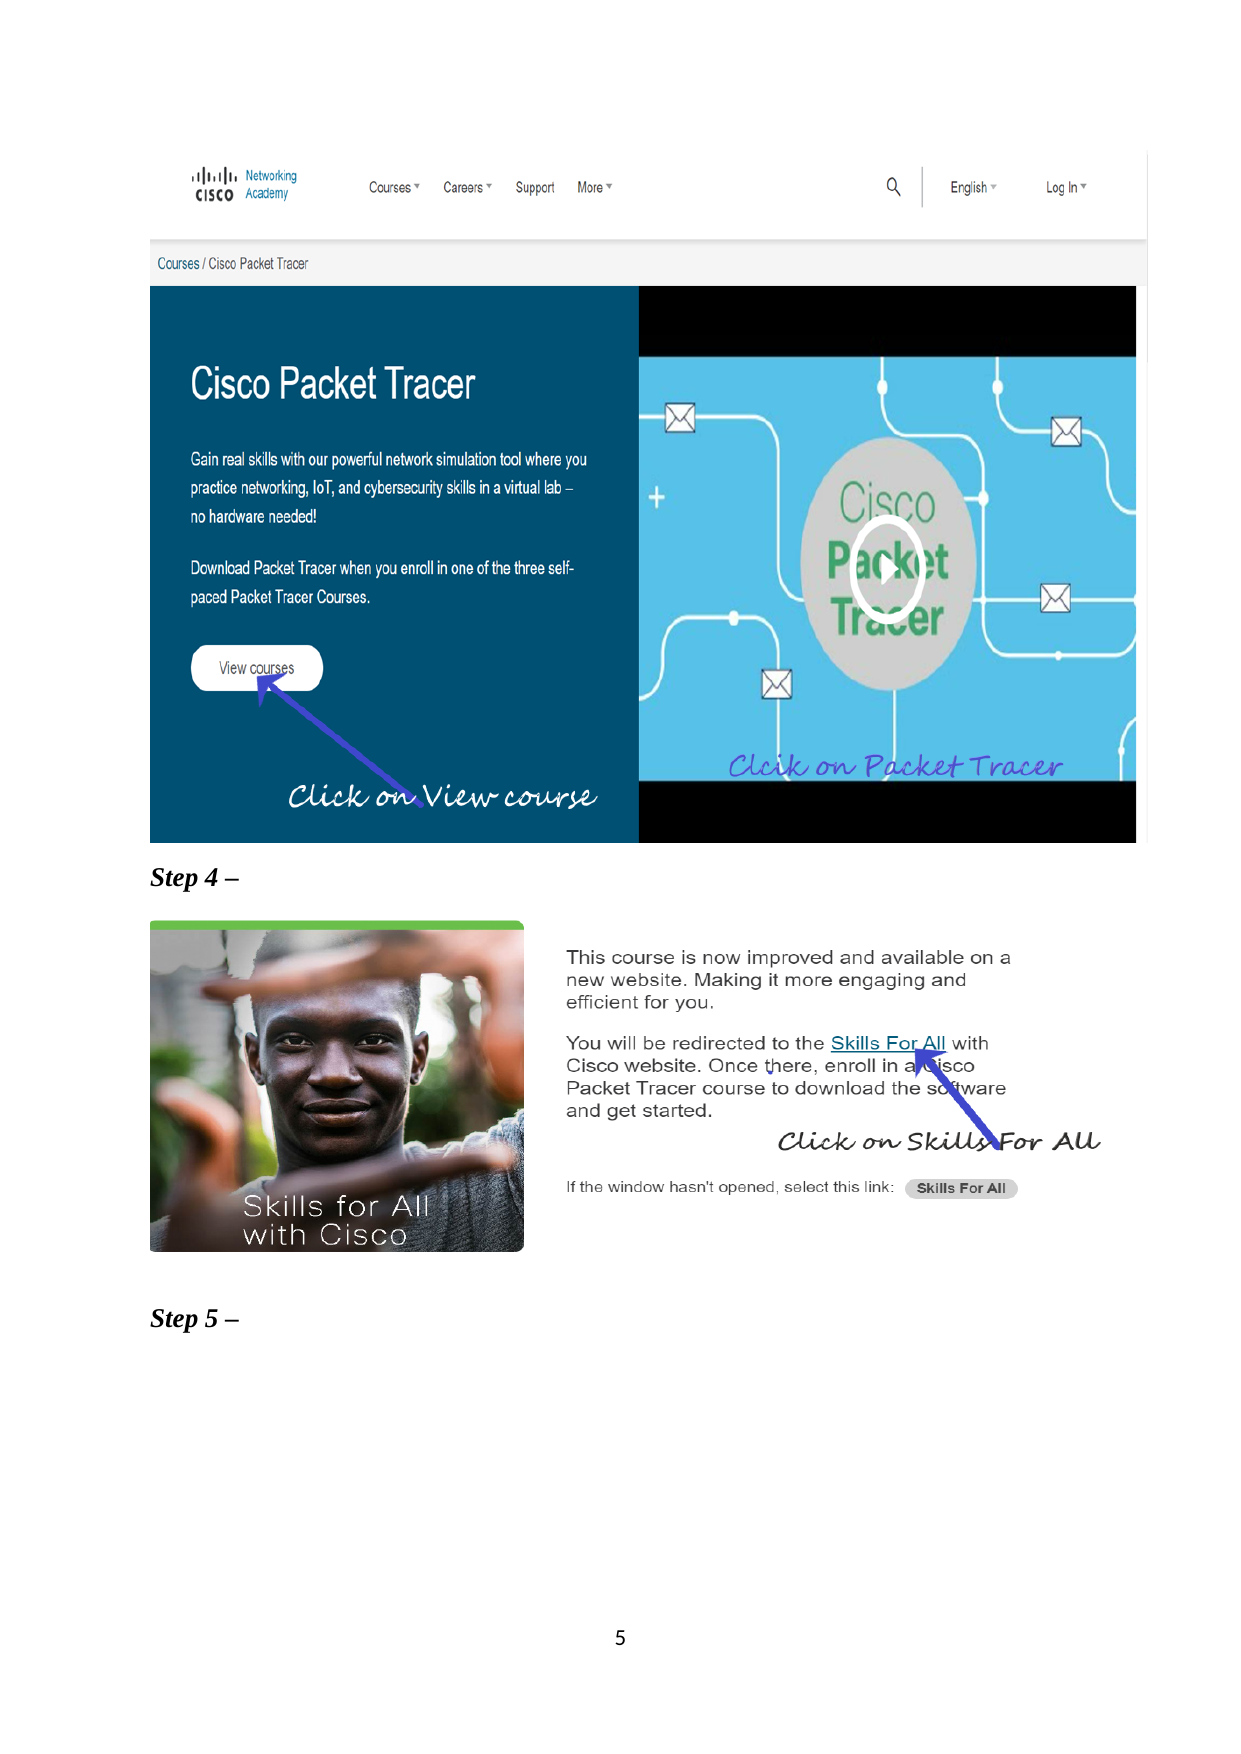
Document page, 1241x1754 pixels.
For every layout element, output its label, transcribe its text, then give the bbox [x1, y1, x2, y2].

picture [321, 794, 330, 806]
picture [438, 564, 447, 573]
picture [477, 565, 483, 574]
picture [264, 562, 294, 574]
picture [480, 485, 489, 493]
picture [191, 485, 201, 497]
picture [347, 485, 355, 493]
picture [467, 375, 475, 398]
picture [377, 792, 399, 805]
picture [229, 486, 237, 493]
picture [222, 375, 251, 399]
picture [471, 794, 477, 806]
text Step 5 – [150, 1302, 1090, 1333]
picture [191, 645, 423, 807]
picture [519, 484, 528, 493]
picture [290, 789, 303, 807]
picture [347, 785, 362, 806]
picture [232, 589, 267, 603]
picture [332, 800, 341, 806]
picture [387, 454, 419, 465]
picture [202, 456, 207, 465]
picture [224, 453, 244, 466]
picture [427, 794, 433, 805]
picture [505, 485, 517, 493]
picture [448, 481, 459, 494]
picture [150, 911, 1108, 1283]
picture [325, 593, 362, 603]
picture [358, 564, 371, 574]
picture [454, 565, 473, 574]
picture [301, 375, 316, 399]
picture [401, 564, 407, 574]
picture [281, 481, 286, 493]
picture [219, 561, 249, 574]
picture [493, 563, 510, 574]
picture [191, 590, 226, 606]
picture [569, 802, 577, 808]
text Step 4 – [150, 861, 1090, 892]
picture [414, 375, 429, 399]
picture [366, 481, 383, 497]
picture [351, 375, 366, 399]
picture [383, 485, 390, 493]
picture [284, 594, 293, 603]
picture [306, 564, 319, 573]
picture [430, 484, 442, 493]
picture [437, 456, 452, 466]
picture [410, 485, 427, 494]
picture [574, 456, 586, 465]
picture [398, 487, 409, 494]
picture [525, 792, 542, 805]
picture [286, 485, 308, 496]
picture [531, 481, 539, 493]
picture [368, 368, 376, 399]
picture [296, 594, 312, 603]
picture [309, 456, 327, 465]
picture [567, 458, 574, 466]
picture [254, 375, 269, 399]
picture [539, 565, 545, 574]
picture [303, 510, 315, 522]
picture [391, 485, 402, 493]
picture [518, 795, 526, 805]
picture [365, 452, 381, 465]
picture [264, 452, 277, 466]
picture [549, 561, 573, 574]
picture [249, 453, 261, 466]
picture [494, 486, 500, 493]
picture [515, 561, 536, 574]
picture [255, 560, 262, 573]
picture [319, 375, 333, 399]
picture [500, 453, 520, 465]
picture [203, 485, 228, 493]
picture [433, 375, 463, 399]
picture [193, 366, 212, 400]
picture [150, 150, 1148, 843]
picture [526, 452, 560, 466]
picture [269, 510, 304, 523]
picture [417, 561, 433, 574]
picture [385, 564, 396, 574]
picture [209, 510, 264, 523]
picture [332, 456, 362, 469]
picture [456, 794, 465, 805]
picture [282, 366, 298, 398]
picture [191, 513, 205, 523]
picture [505, 798, 514, 806]
picture [445, 794, 453, 806]
picture [458, 452, 495, 466]
picture [282, 453, 304, 465]
picture [306, 793, 312, 802]
picture [385, 366, 403, 399]
picture [341, 561, 355, 573]
picture [192, 560, 199, 574]
picture [578, 790, 590, 805]
picture [247, 482, 272, 494]
picture [199, 564, 215, 574]
picture [555, 793, 568, 806]
picture [299, 560, 305, 573]
picture [320, 564, 336, 574]
picture [545, 481, 560, 494]
picture [276, 589, 282, 602]
picture [210, 456, 218, 465]
picture [336, 367, 348, 399]
picture [318, 485, 323, 493]
picture [272, 485, 279, 494]
picture [405, 376, 413, 398]
picture [325, 480, 332, 493]
